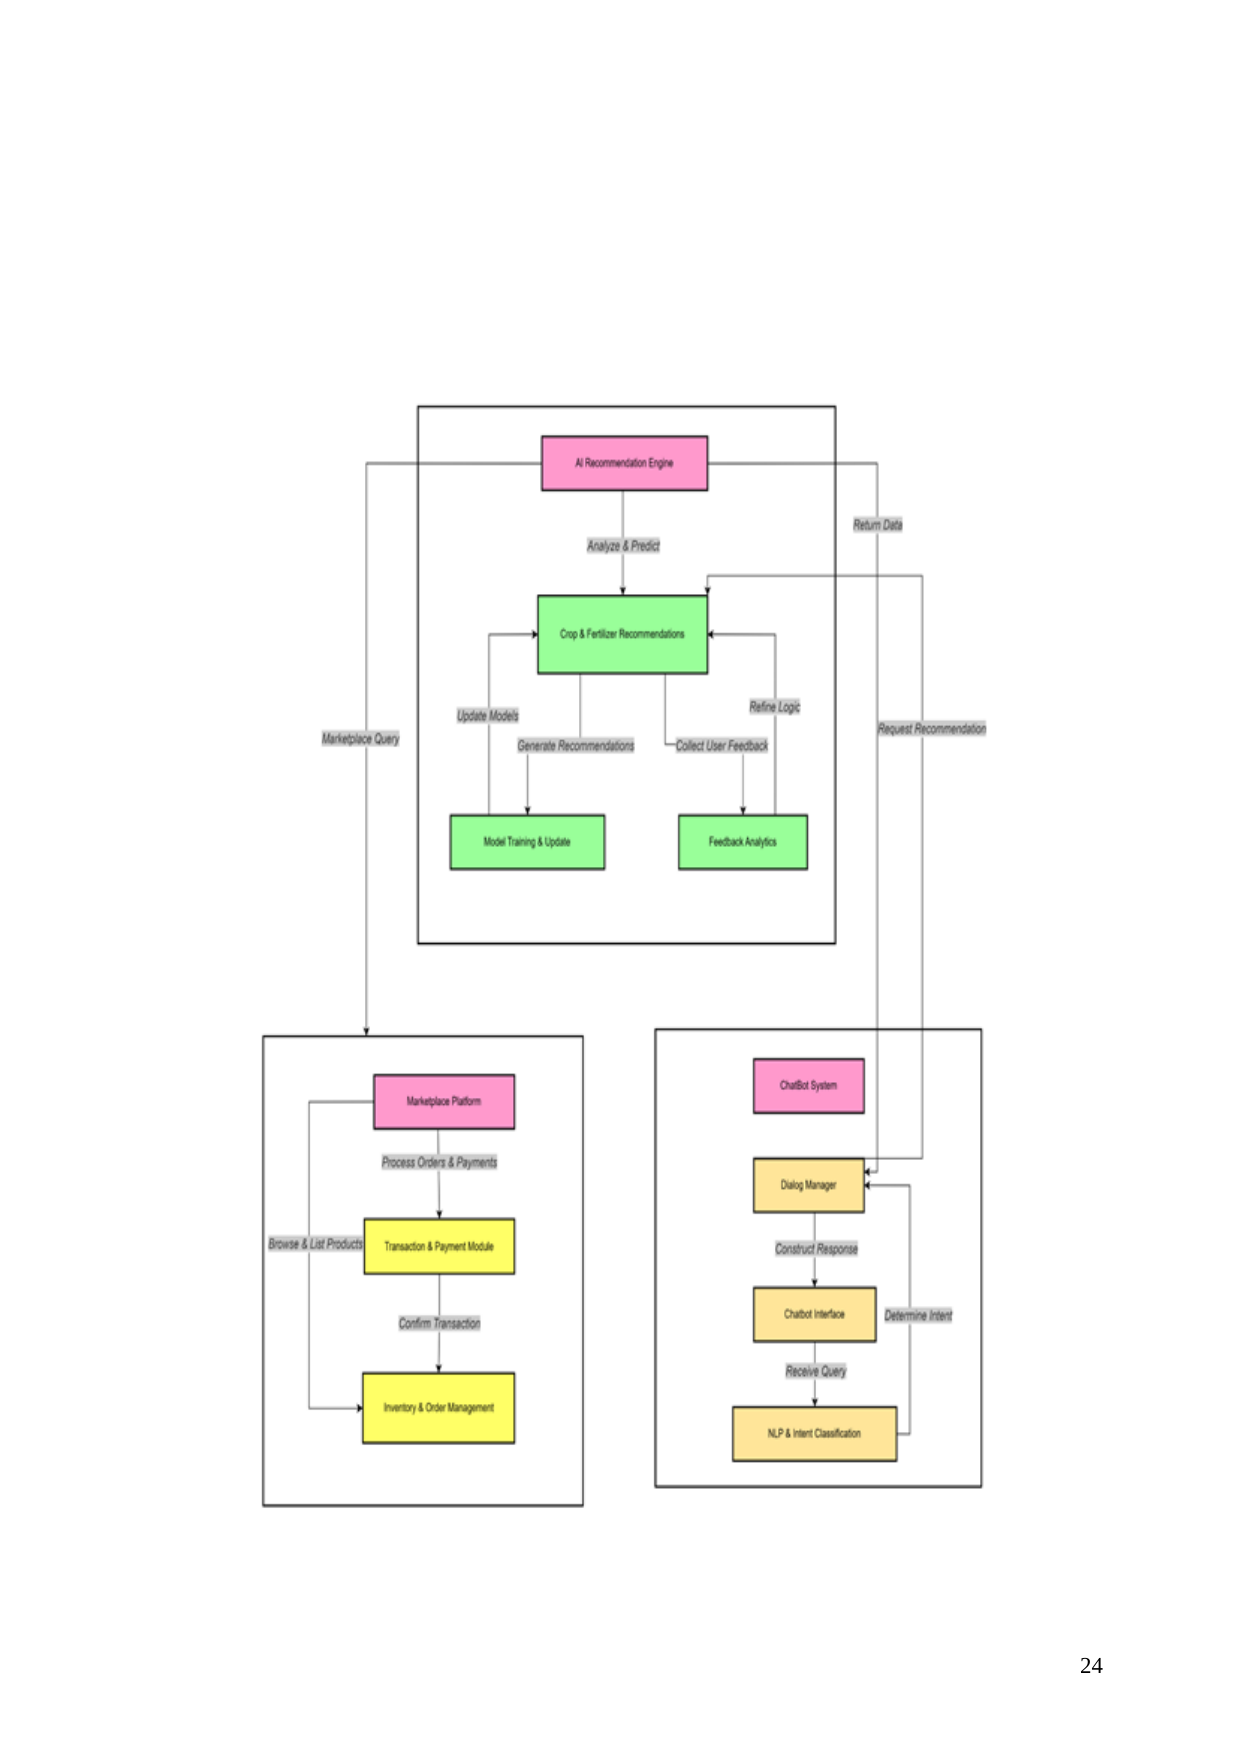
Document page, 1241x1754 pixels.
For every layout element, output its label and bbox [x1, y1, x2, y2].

picture [242, 367, 1015, 1543]
